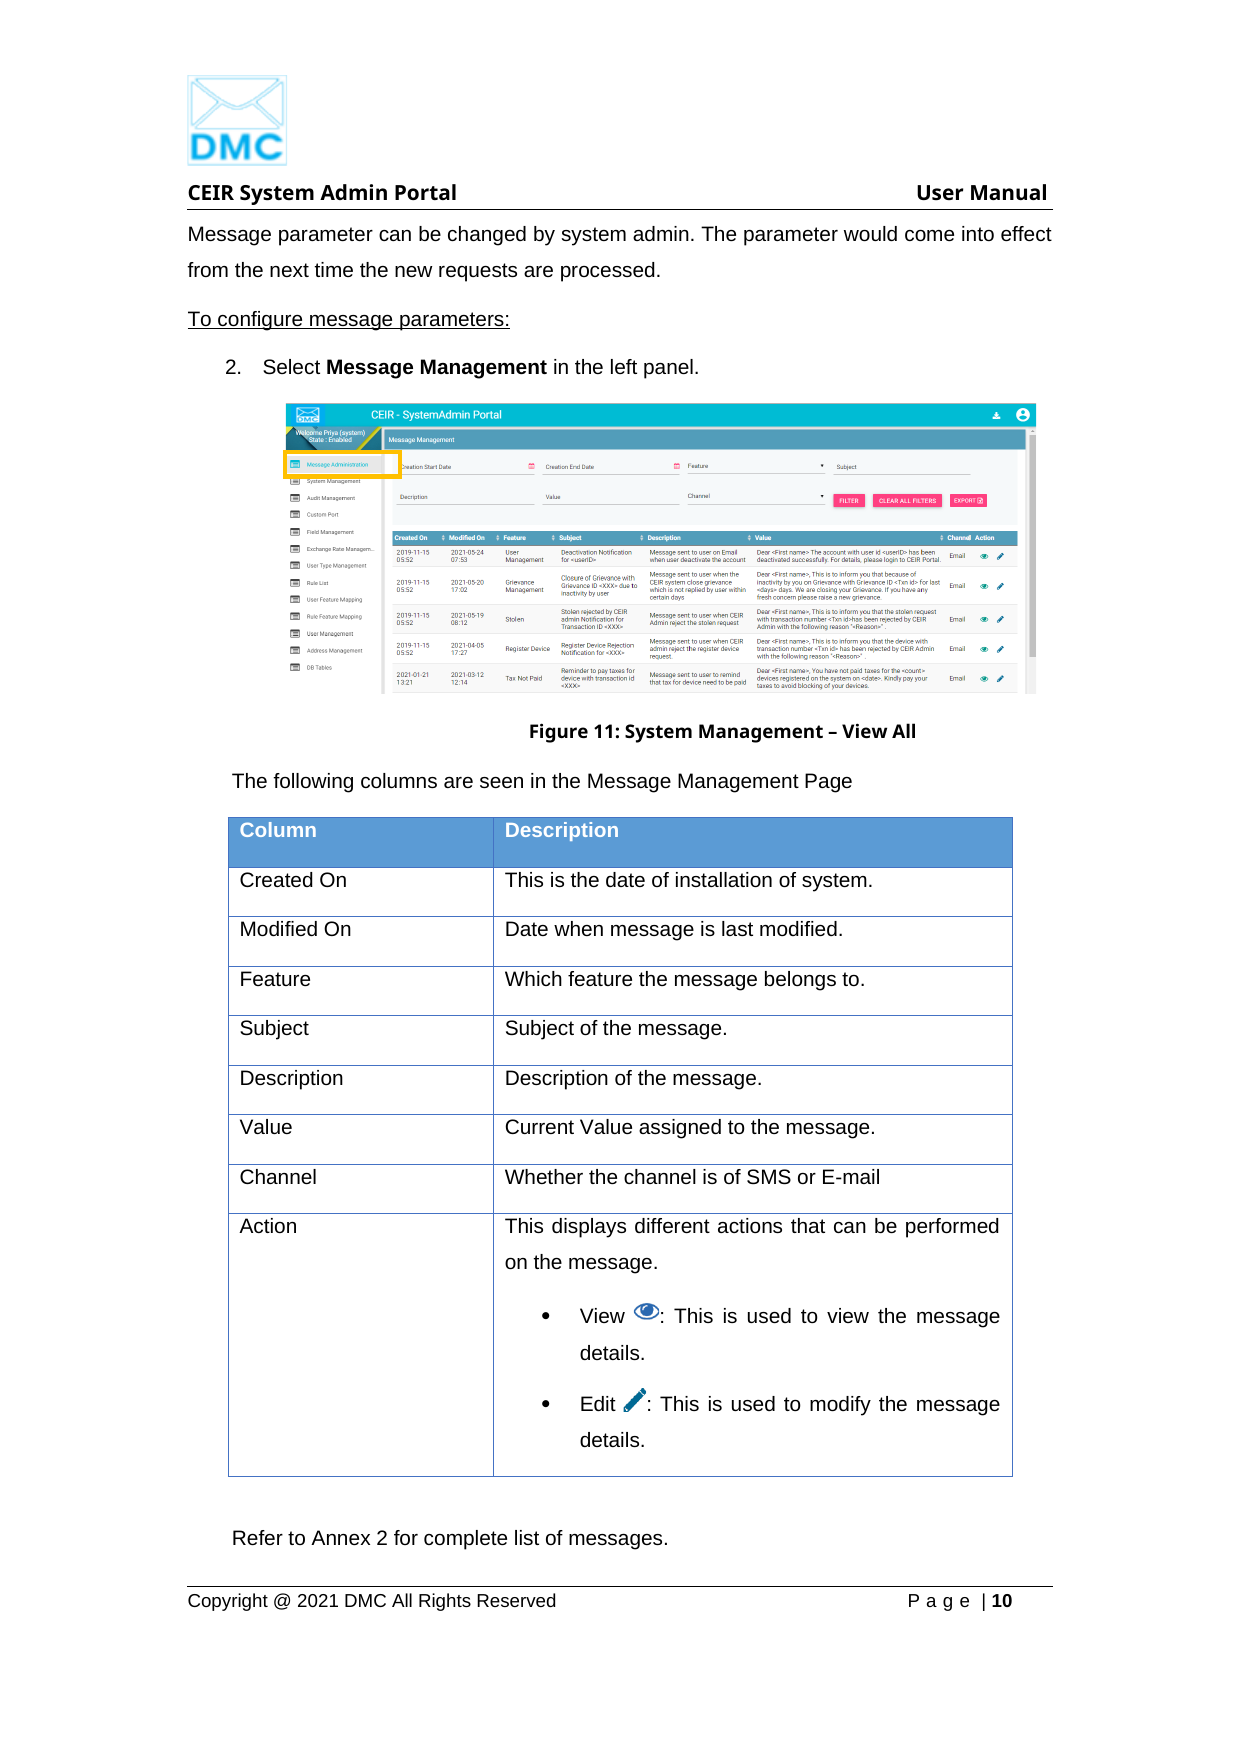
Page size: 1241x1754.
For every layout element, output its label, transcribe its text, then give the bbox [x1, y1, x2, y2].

table_cell Which feature the message belongs to. [494, 967, 1012, 1015]
table_cell Description [229, 1066, 493, 1114]
picture [623, 1388, 641, 1406]
table_cell Modified On [229, 917, 493, 966]
picture [285, 403, 1037, 694]
text Message parameter can be changed by system admin. The parameter would come into effect from the next time the new requests are processed. [187, 222, 1053, 282]
text The following columns are seen in the Message Management Page [232, 769, 1053, 793]
text Figure 11: System Management – View All [187, 718, 1053, 744]
table_cell Feature [229, 967, 493, 1015]
table_cell Channel [229, 1165, 493, 1213]
table_cell Current Value assigned to the message. [494, 1115, 1012, 1164]
text To configure message parameters: [187, 307, 1053, 331]
list Select Message Management in the left panel. [225, 355, 1053, 379]
table_cell This displays different actions that can be performed on the message. View : This is used to view the message details. Edit : This is used to modify the message details. [494, 1214, 1012, 1476]
table_cell Description of the message. [494, 1066, 1012, 1114]
text Refer to Annex 2 for complete list of messages. [232, 1526, 1053, 1549]
table_header Column [229, 818, 493, 867]
table_cell Subject [229, 1016, 493, 1065]
table_cell Action [229, 1214, 493, 1476]
picture [287, 454, 398, 474]
picture [187, 75, 288, 166]
table_header Description [494, 818, 1012, 867]
table_cell Date when message is last modified. [494, 917, 1012, 966]
table_cell Created On [229, 868, 493, 916]
table_cell Subject of the message. [494, 1016, 1012, 1065]
table_cell Value [229, 1115, 493, 1164]
picture [633, 1298, 660, 1324]
picture [297, 416, 319, 422]
table_cell This is the date of installation of system. [494, 868, 1012, 916]
picture [630, 1394, 647, 1412]
table_cell Whether the channel is of SMS or E-mail [494, 1165, 1012, 1213]
